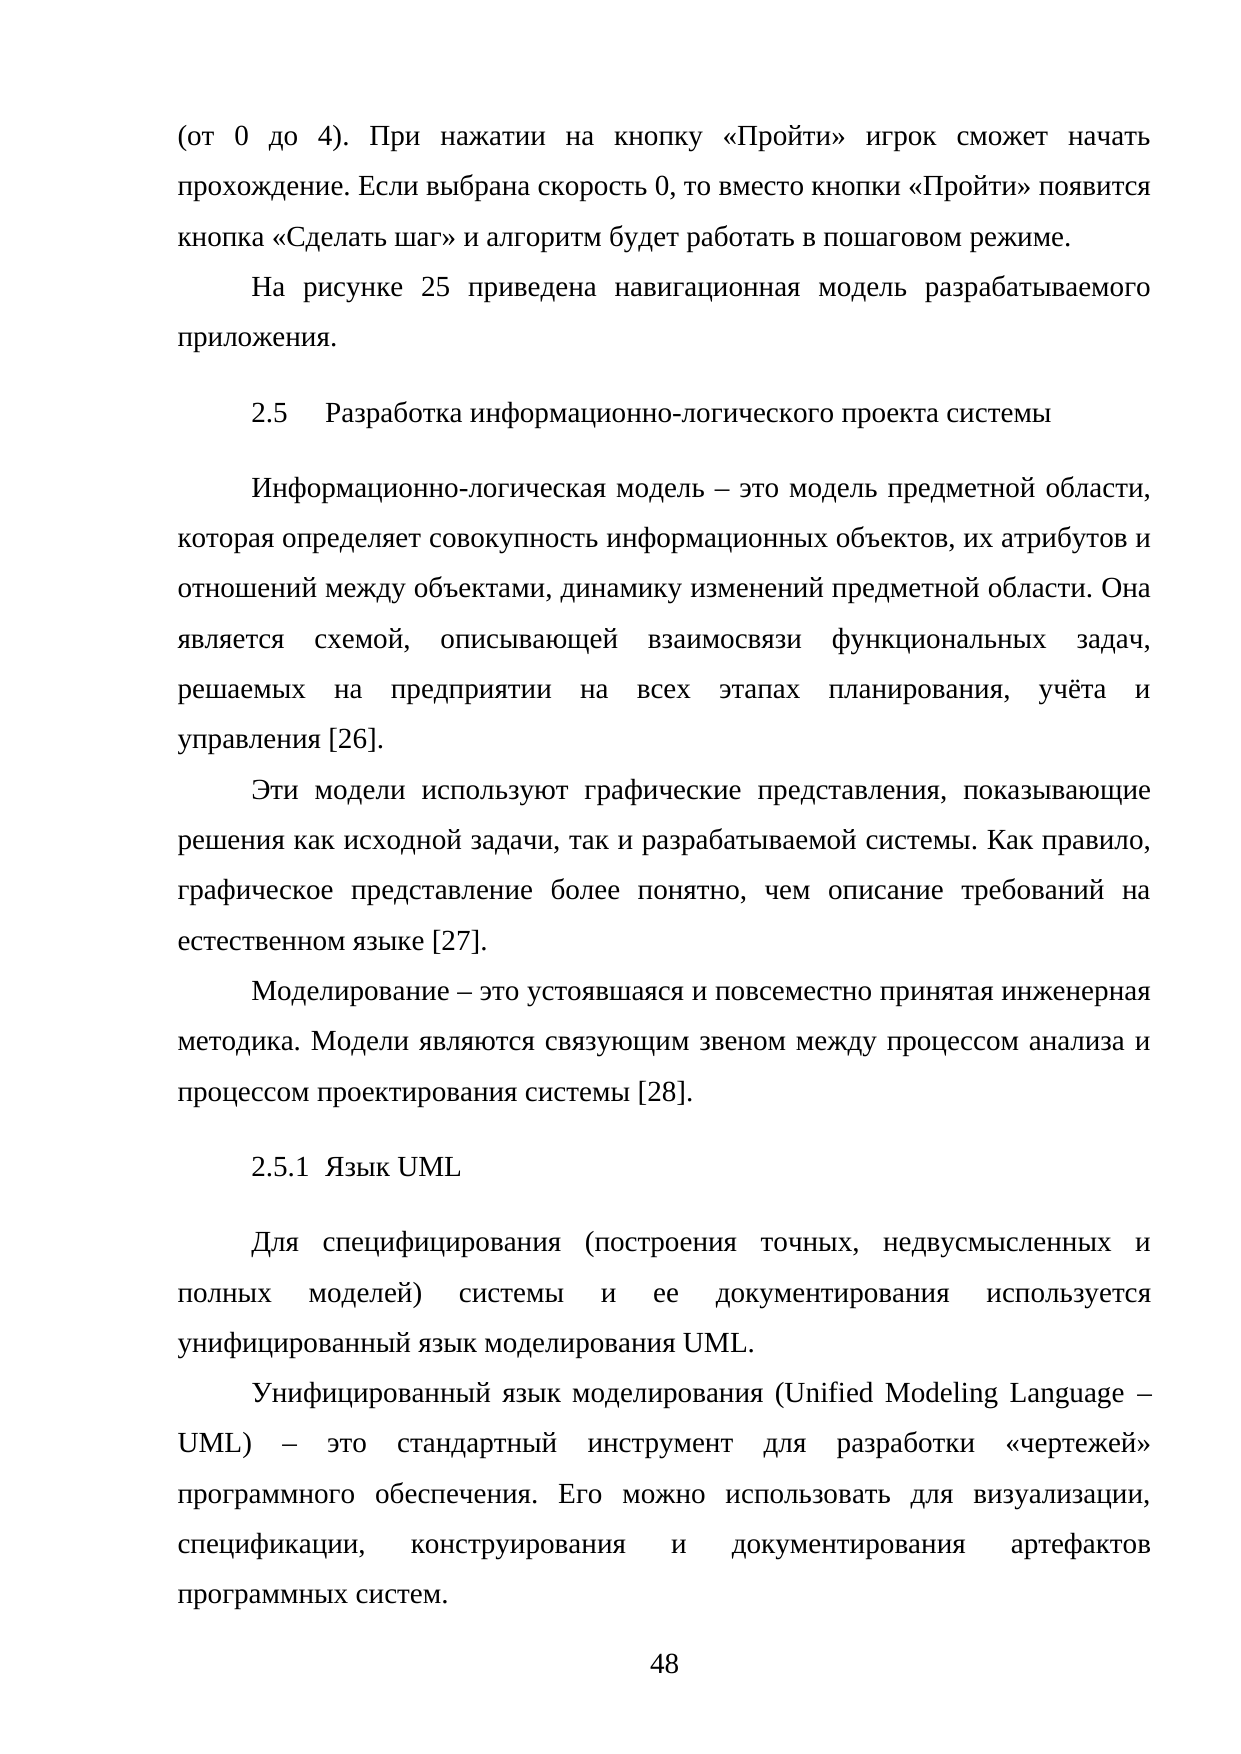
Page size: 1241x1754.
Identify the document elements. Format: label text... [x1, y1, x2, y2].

text Унифицированный язык моделирования (Unified Modeling Language – UML) – это стандартный инструмент для разработки «чертежей» программного обеспечения. Его можно использовать для визуализации, спецификации, конструирования и документирования артефактов программных систем. [177, 1375, 1152, 1610]
text Разработка информационно-логического проекта системы [251, 395, 1152, 428]
text На рисунке 25 приведена навигационная модель разрабатываемого приложения. [177, 269, 1152, 353]
list Язык UML [251, 1149, 1152, 1183]
text Для специфицирования (построения точных, недвусмысленных и полных моделей) системы и ее документирования используется унифицированный язык моделирования UML. [177, 1224, 1152, 1358]
text Эти модели используют графические представления, показывающие решения как исходной задачи, так и разрабатываемой системы. Как правило, графическое представление более понятно, чем описание требований на естественном языке [27]. [177, 772, 1152, 956]
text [177, 118, 1152, 252]
text Моделирование – это устоявшаяся и повсеместно принятая инженерная методика. Модели являются связующим звеном между процессом анализа и процессом проектирования системы [28]. [177, 973, 1152, 1107]
text Информационно-логическая модель – это модель предметной области, которая определяет совокупность информационных объектов, их атрибутов и отношений между объектами, динамику изменений предметной области. Она является схемой, описывающей взаимосвязи функциональных задач, решаемых на предприятии на всех этапах планирования, учёта и управления [26]. [177, 470, 1152, 755]
